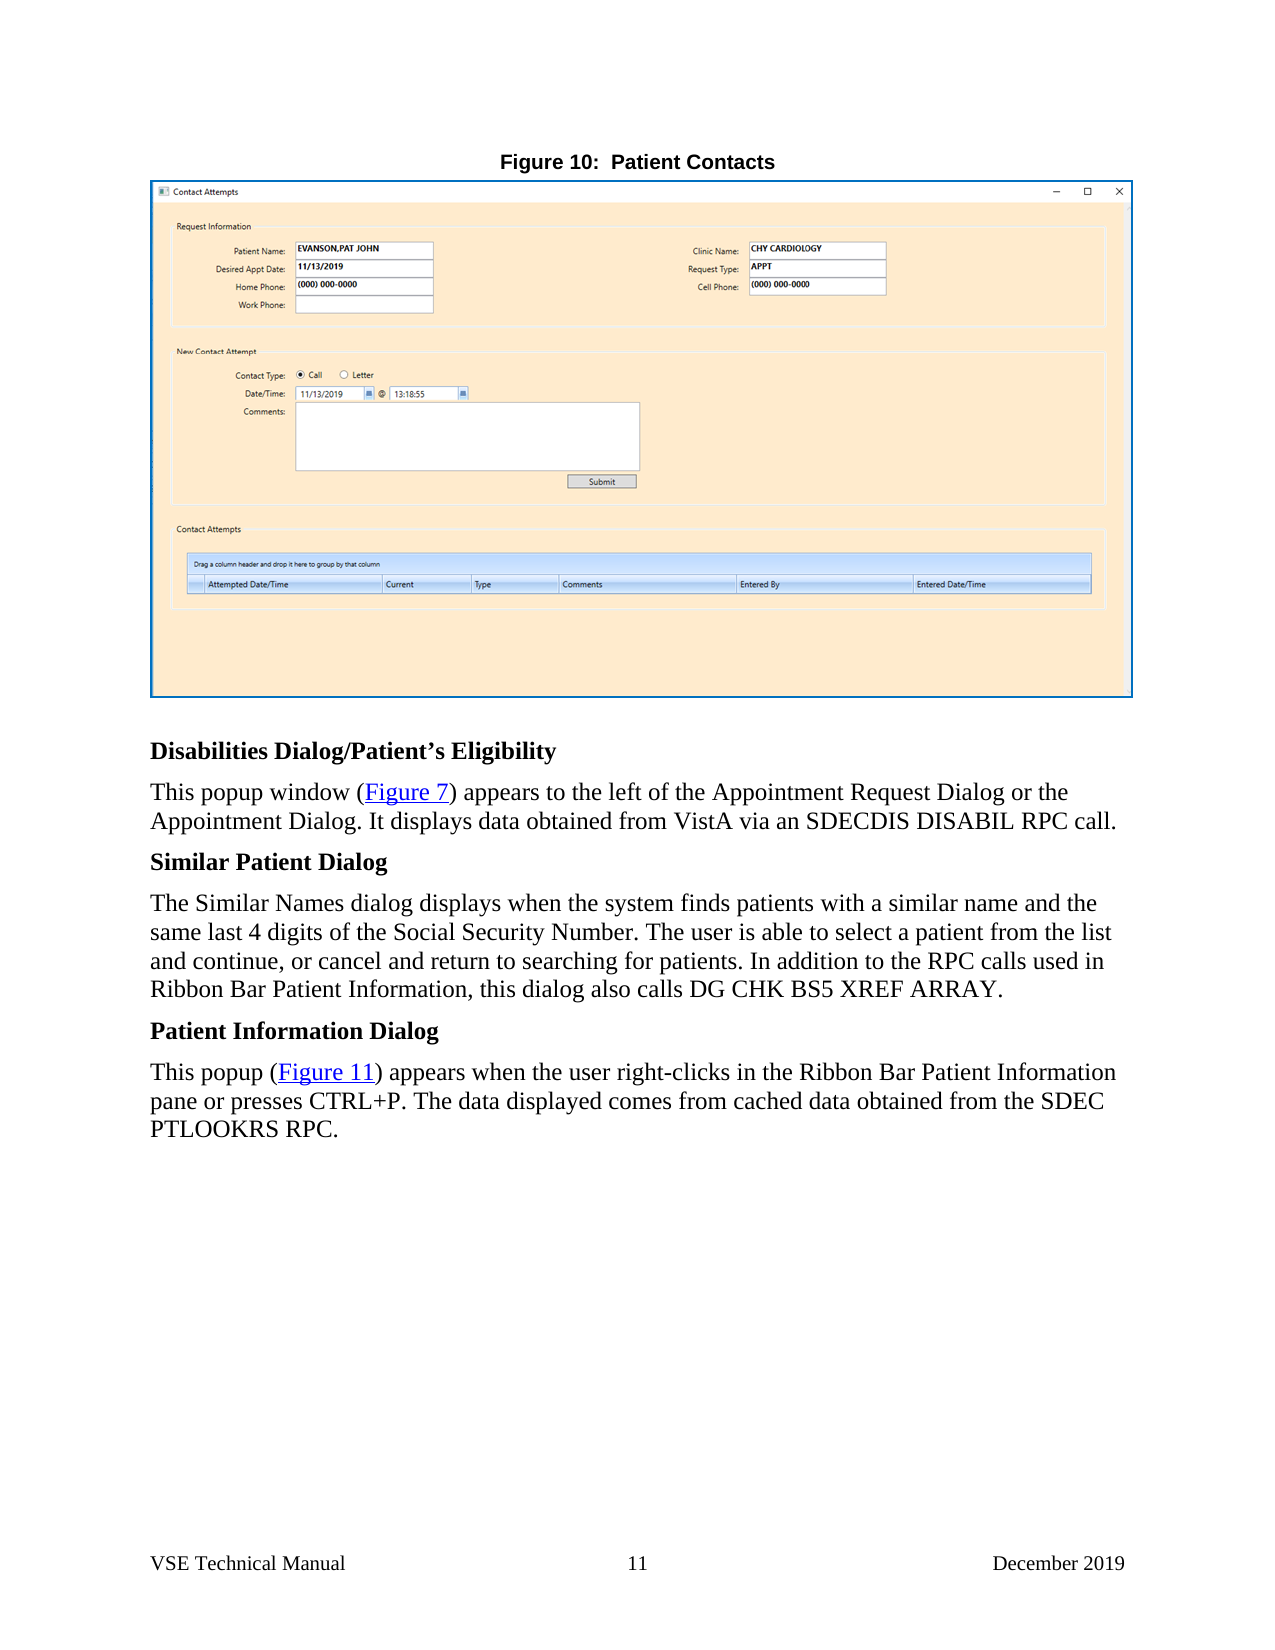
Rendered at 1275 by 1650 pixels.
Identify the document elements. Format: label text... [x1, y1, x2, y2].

text This popup (Figure 11) appears when the user right-clicks in the Ribbon Bar Patient Information pane or presses CTRL+P. The data displayed comes from cached data obtained from the SDEC PTLOOKRS RPC. [150, 1057, 1125, 1143]
picture [152, 182, 1131, 696]
text Figure 10: Patient Contacts [150, 150, 1125, 174]
text Similar Patient Dialog [150, 847, 1125, 876]
text This popup window (Figure 7) appears to the left of the Appointment Request Dialog or the Appointment Dialog. It displays data obtained from VistA via an SDECDIS DISABIL RPC call. [150, 777, 1125, 834]
text Disabilities Dialog/Patient’s Eligibility [150, 736, 1125, 764]
text The Similar Names dialog displays when the system finds patients with a similar name and the same last 4 digits of the Social Security Number. The user is able to select a patient from the list and continue, or cancel and return to searching for patients. In addition to the RPC calls used in Ribbon Bar Patient Information, this dialog also calls DG CHK BS5 XREF ARRAY. [150, 888, 1125, 1003]
text Patient Information Dialog [150, 1016, 1125, 1044]
